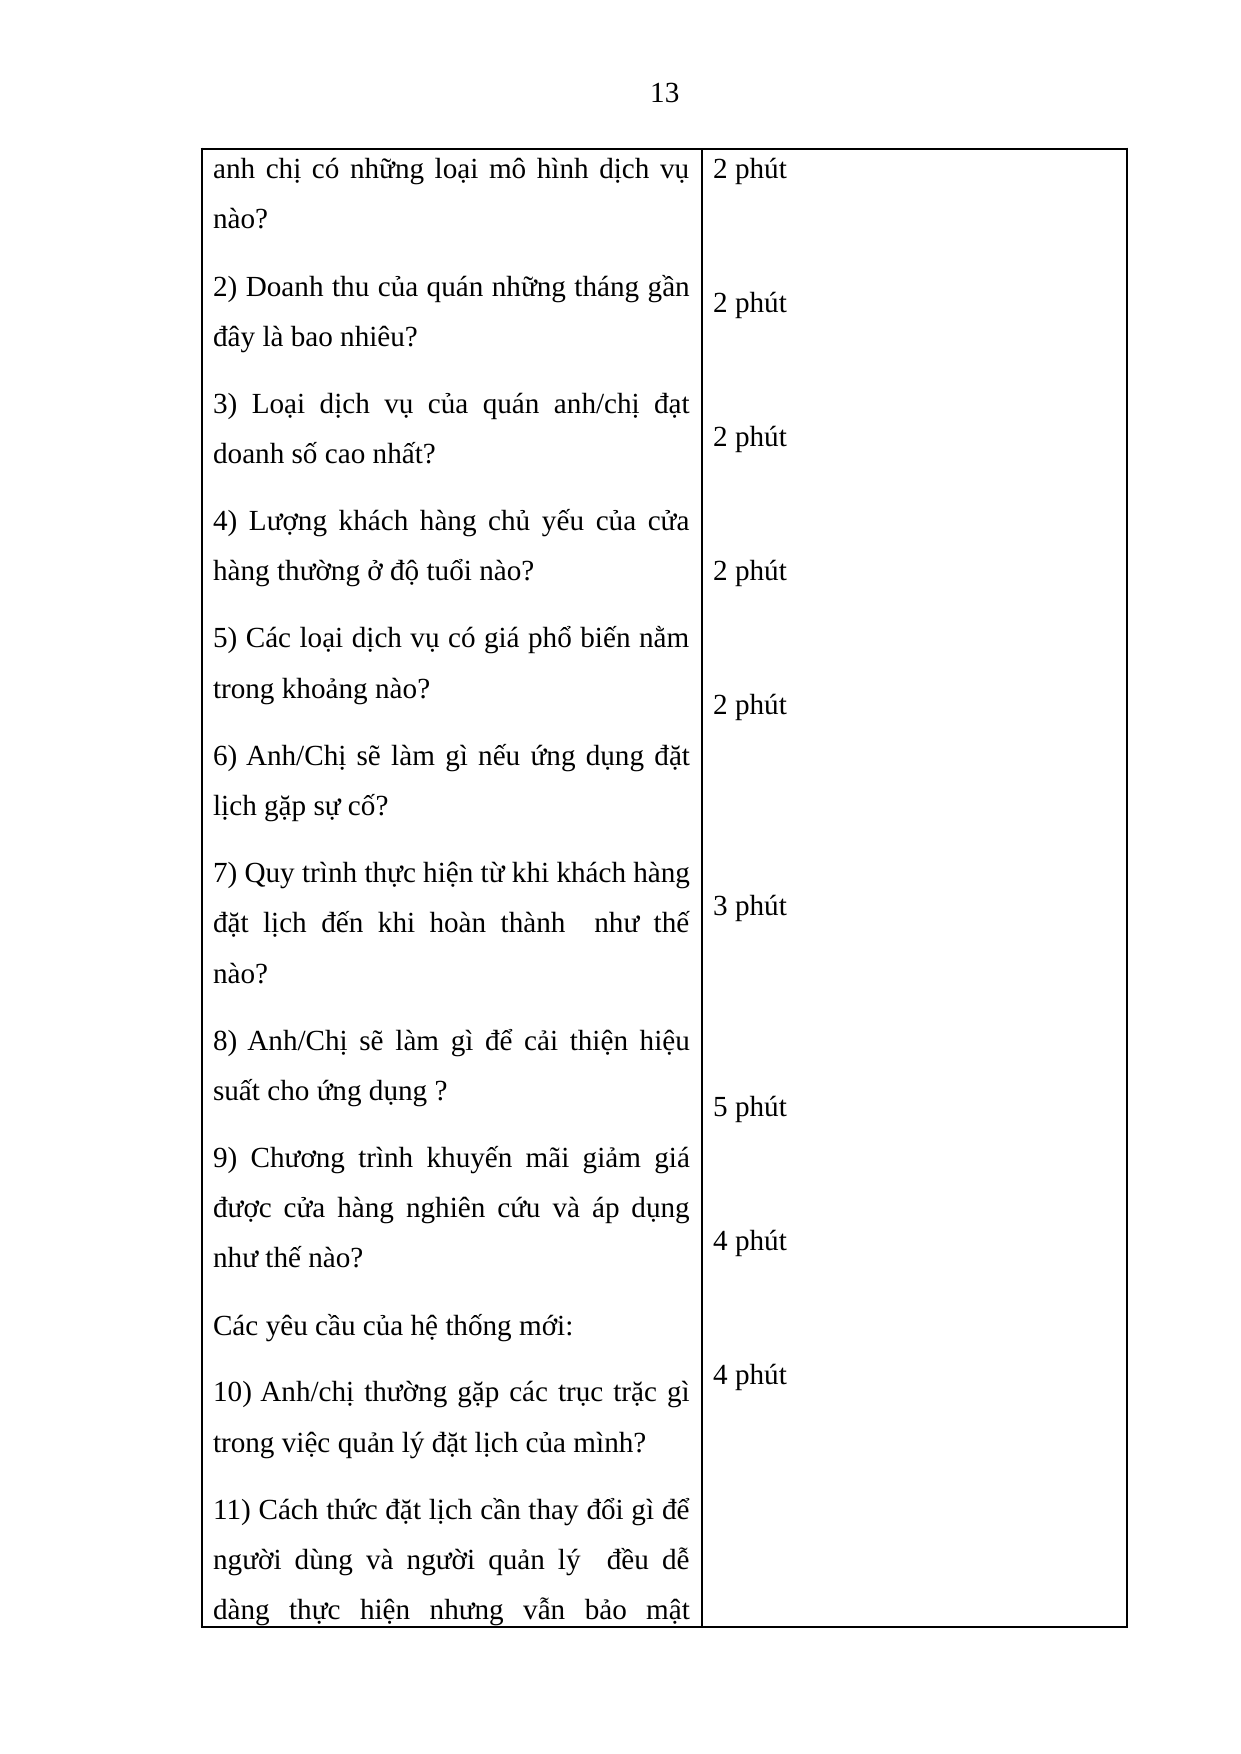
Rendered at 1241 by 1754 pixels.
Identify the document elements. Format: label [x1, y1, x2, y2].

table_cell [203, 150, 701, 1626]
table_cell [703, 150, 1126, 1626]
